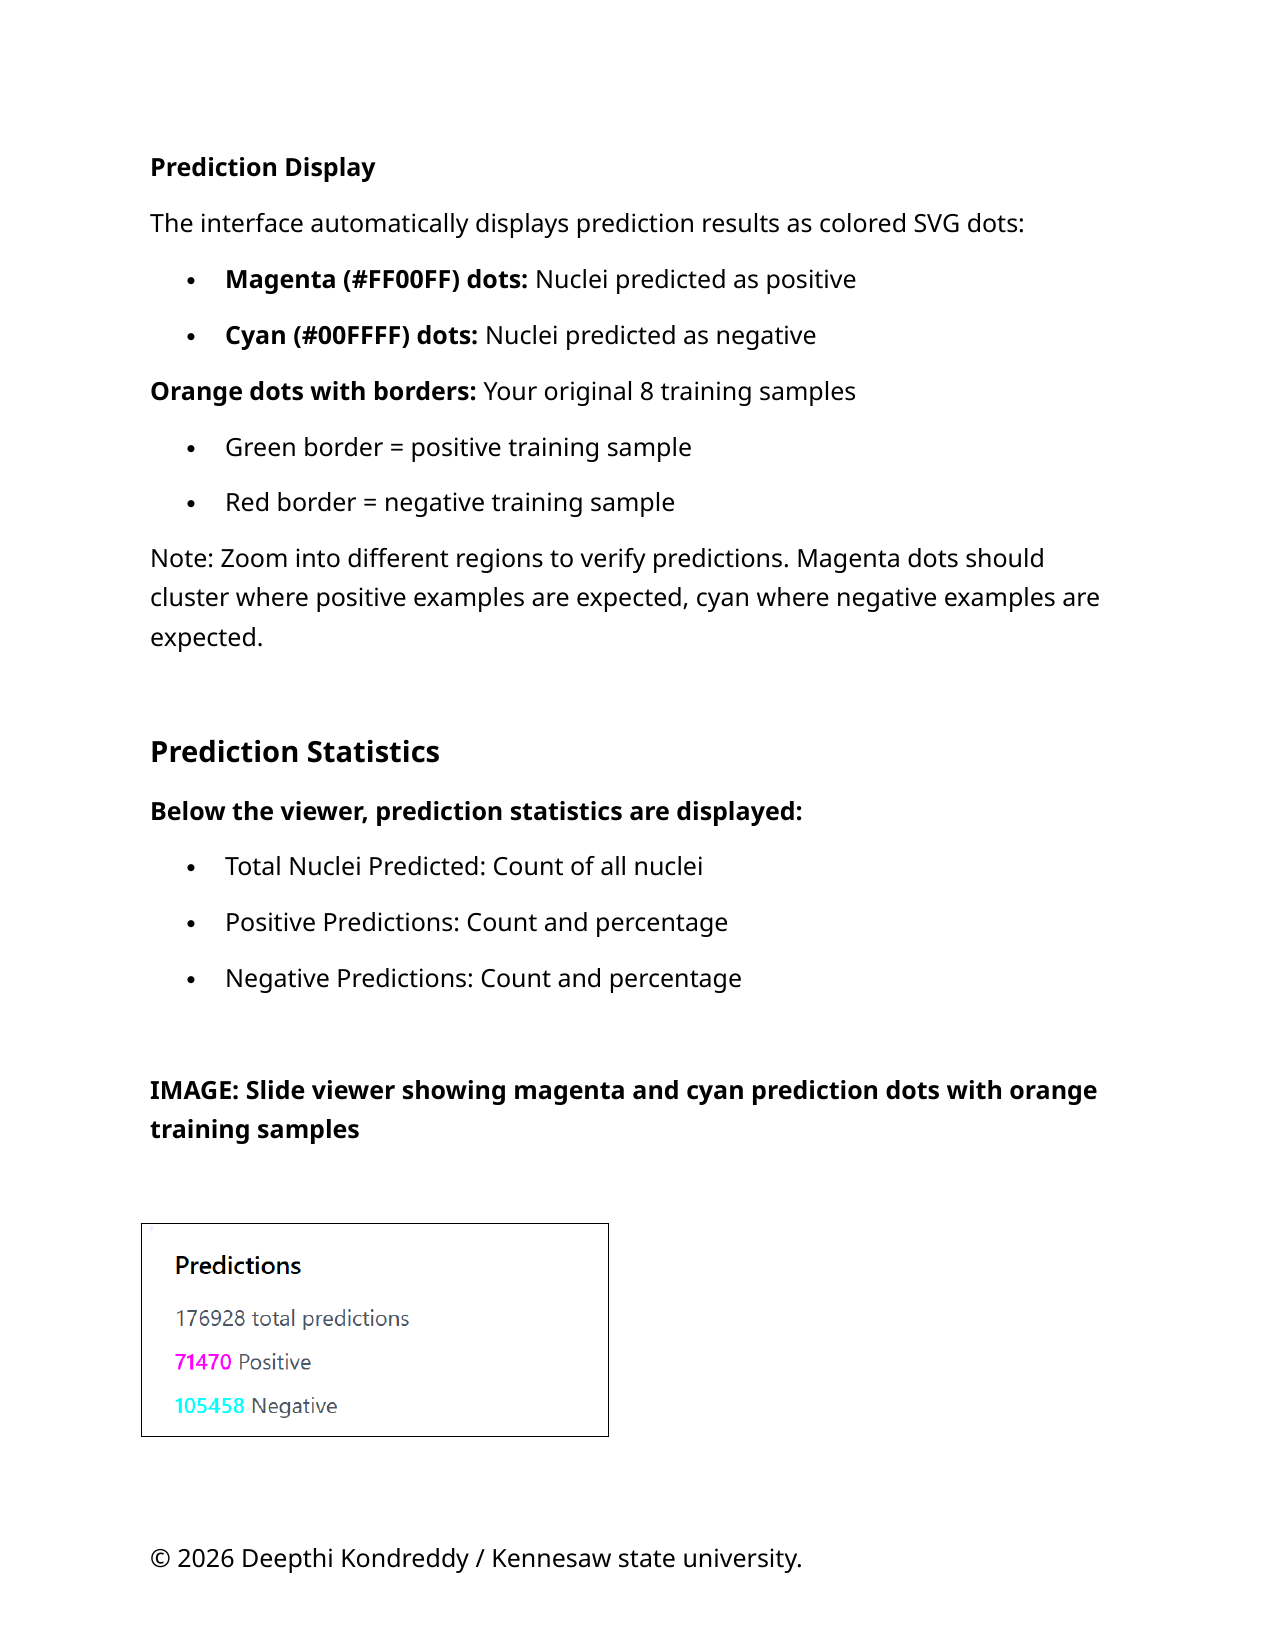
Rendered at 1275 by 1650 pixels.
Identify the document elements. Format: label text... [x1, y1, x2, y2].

text The interface automatically displays prediction results as colored SVG dots: [150, 206, 1125, 240]
list Cyan (#00FFFF) dots: Nuclei predicted as negative [187, 317, 1125, 352]
text Note: Zoom into different regions to verify predictions. Magenta dots should cluster where positive examples are expected, cyan where negative examples are expected. [150, 541, 1125, 653]
list Red border = negative training sample [187, 485, 1125, 519]
text Prediction Display [150, 150, 1125, 184]
list Positive Predictions: Count and percentage [187, 905, 1125, 939]
list Green border = positive training sample [187, 429, 1125, 463]
list Total Nuclei Predicted: Count of all nuclei [187, 849, 1125, 883]
list Magenta (#FF00FF) dots: Nuclei predicted as positive [187, 262, 1125, 296]
text Below the viewer, prediction statistics are displayed: [150, 793, 1125, 827]
picture [150, 1226, 575, 1434]
text Prediction Statistics [150, 731, 1125, 771]
text IMAGE: Slide viewer showing magenta and cyan prediction dots with orange training samples [150, 1072, 1125, 1146]
list Negative Predictions: Count and percentage [187, 961, 1125, 995]
text Orange dots with borders: Your original 8 training samples [150, 373, 1125, 407]
